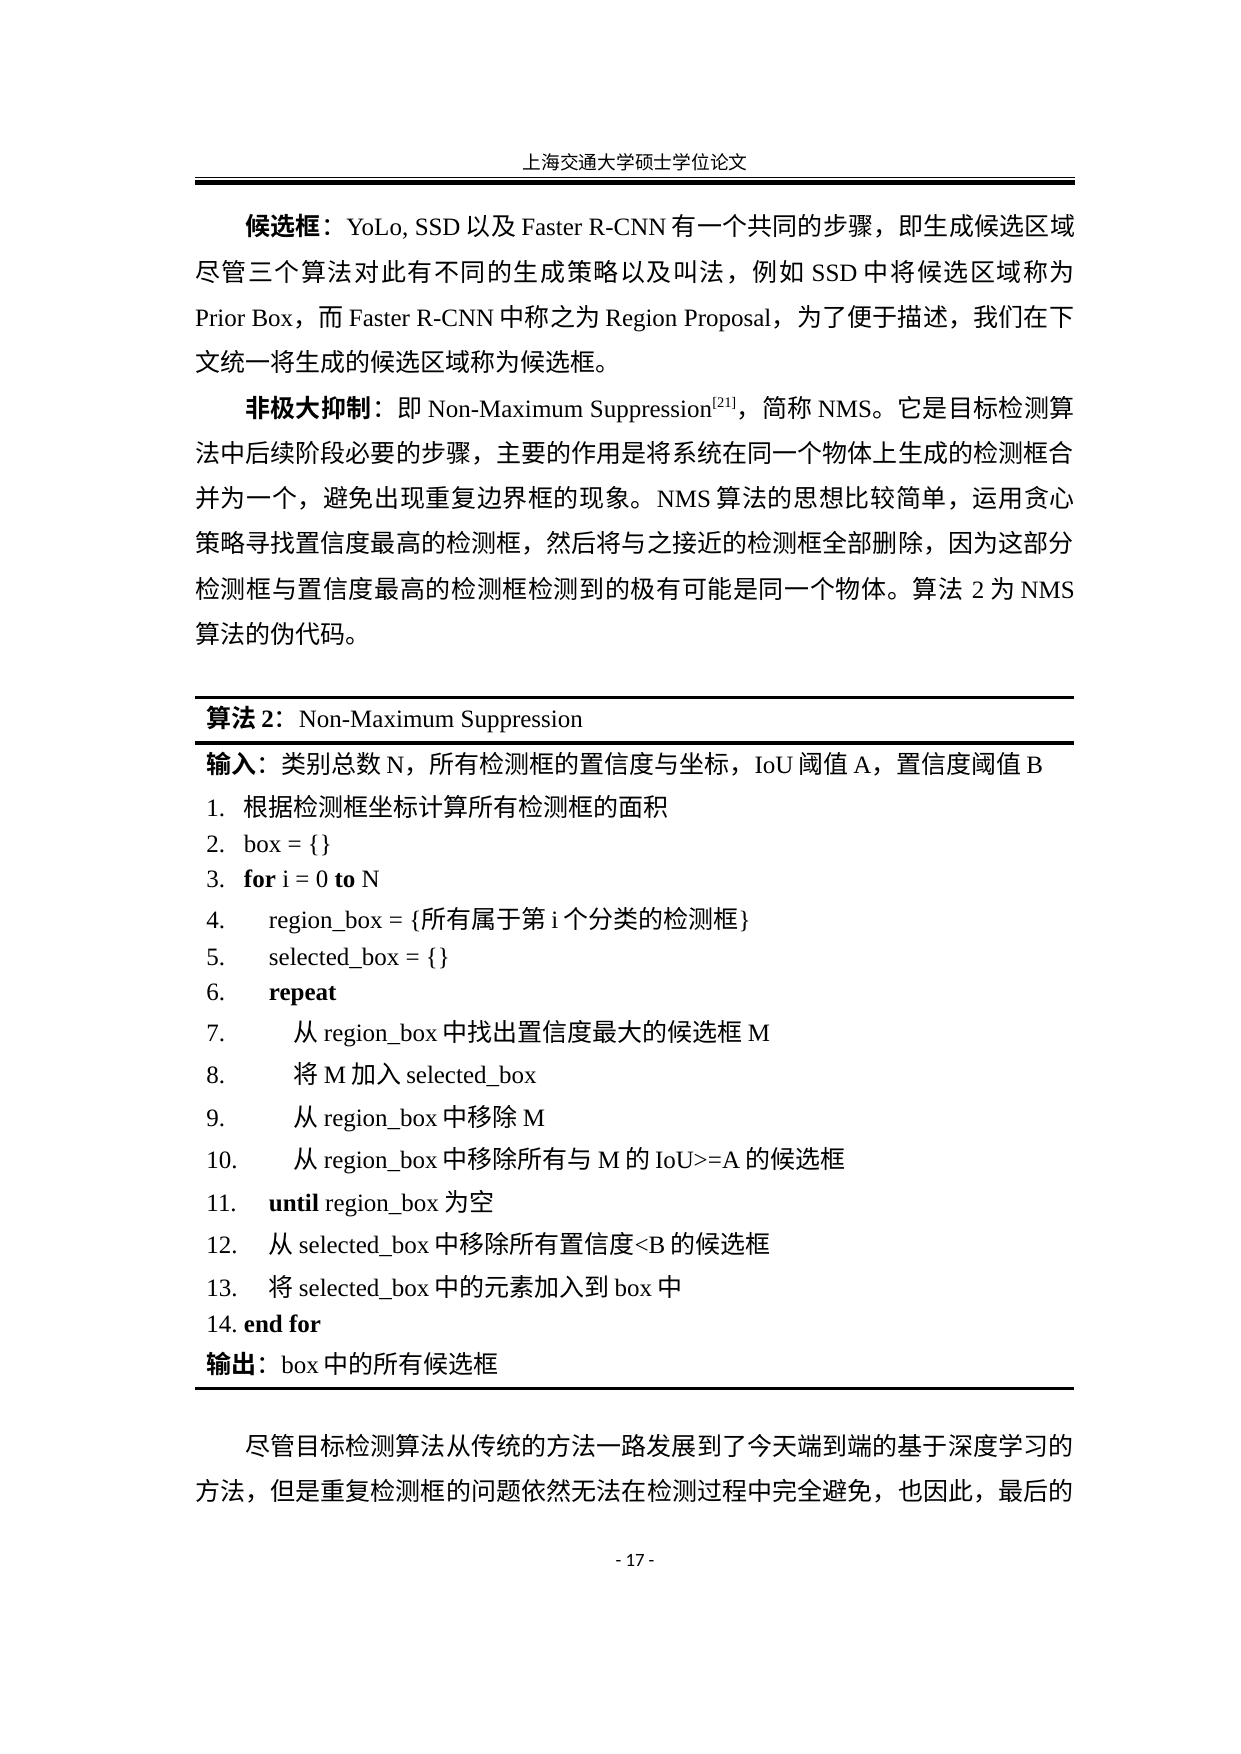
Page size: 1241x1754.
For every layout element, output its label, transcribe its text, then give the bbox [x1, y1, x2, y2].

table_cell 从region_box中移除M [195, 1097, 1074, 1139]
table_cell repeat [195, 977, 1074, 1012]
table_cell region_box = {所有属于第i个分类的检测框} [195, 900, 1074, 942]
table_cell 将M加入selected_box [195, 1055, 1074, 1097]
text 候选框：YoLo, SSD以及Faster R-CNN有一个共同的步骤，即生成候选区域。尽管三个算法对此有不同的生成策略以及叫法，例如SSD中将候选区域称为Prior Box，而Faster R-CNN中称之为Region Proposal，为了便于描述，我们在下文统一将生成的候选区域称为候选框。 [195, 207, 1075, 379]
table_cell 从region_box中找出置信度最大的候选框M [195, 1012, 1074, 1054]
table_cell box = {} [195, 830, 1074, 864]
table_cell 将selected_box中的元素加入到box中 [195, 1267, 1074, 1309]
table_cell for i = 0 to N [195, 865, 1074, 899]
table_cell end for [195, 1310, 1074, 1344]
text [195, 1426, 1075, 1508]
table_cell selected_box = {} [195, 942, 1074, 977]
table_cell 输出：box中的所有候选框 [195, 1345, 1074, 1387]
table_cell until region_box为空 [195, 1182, 1074, 1224]
table_cell 从region_box中移除所有与M的IoU>=A的候选框 [195, 1140, 1074, 1182]
table_cell 从selected_box中移除所有置信度<B的候选框 [195, 1225, 1074, 1267]
table_cell 根据检测框坐标计算所有检测框的面积 [195, 787, 1074, 829]
table_header 算法2：Non-Maximum Suppression [195, 699, 1074, 741]
table_cell 输入：类别总数N，所有检测框的置信度与坐标，IoU阈值A，置信度阈值B [195, 745, 1074, 787]
text 非极大抑制：即Non-Maximum Suppression[21]，简称NMS。它是目标检测算法中后续阶段必要的步骤，主要的作用是将系统在同一个物体上生成的检测框合并为一个，避免出现重复边界框的现象。NMS算法的思想比较简单，运用贪心策略寻找置信度最高的检测框，然后将与之接近的检测框全部删除，因为这部分检测框与置信度最高的检测框检测到的极有可能是同一个物体。算法2为NMS算法的伪代码。 [195, 388, 1075, 651]
